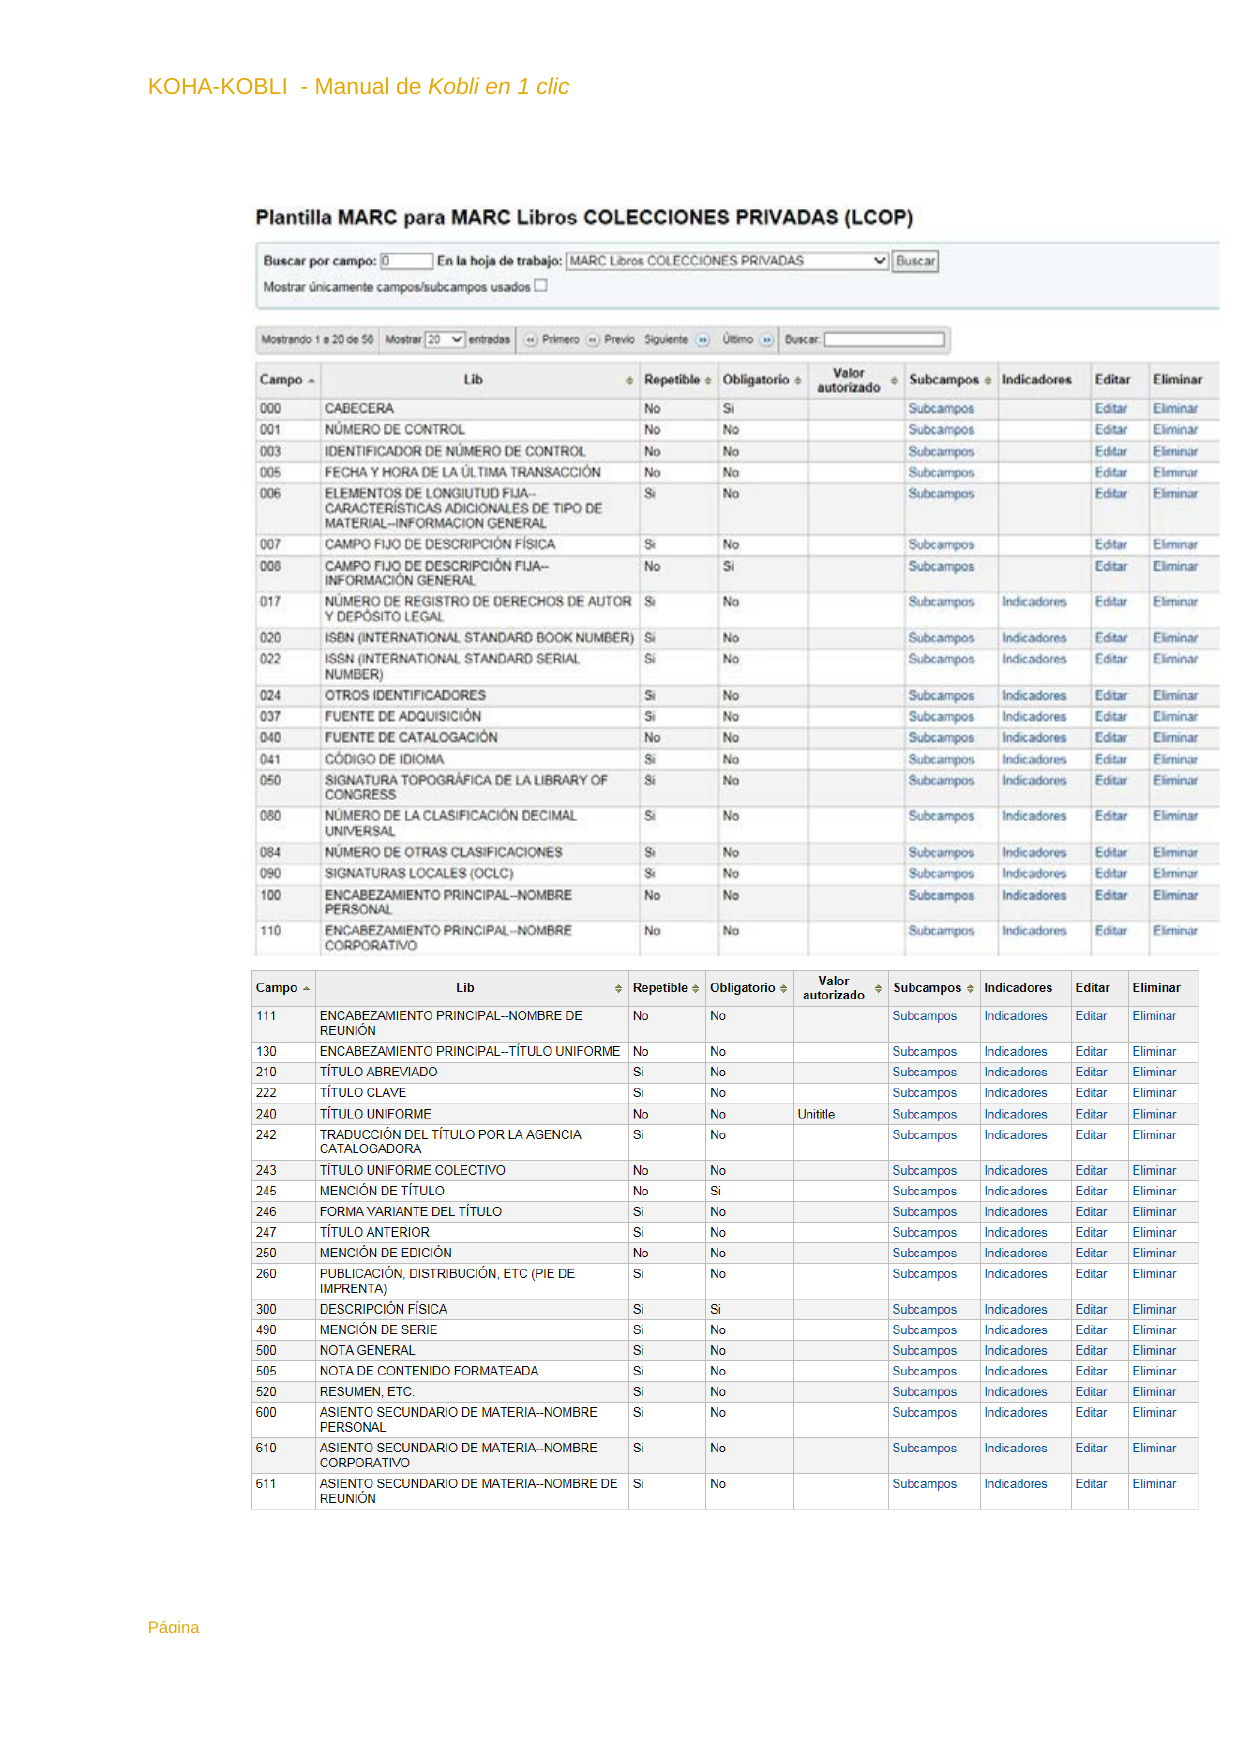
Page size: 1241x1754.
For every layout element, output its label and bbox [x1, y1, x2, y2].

picture [251, 205, 1220, 956]
picture [251, 968, 1199, 1510]
